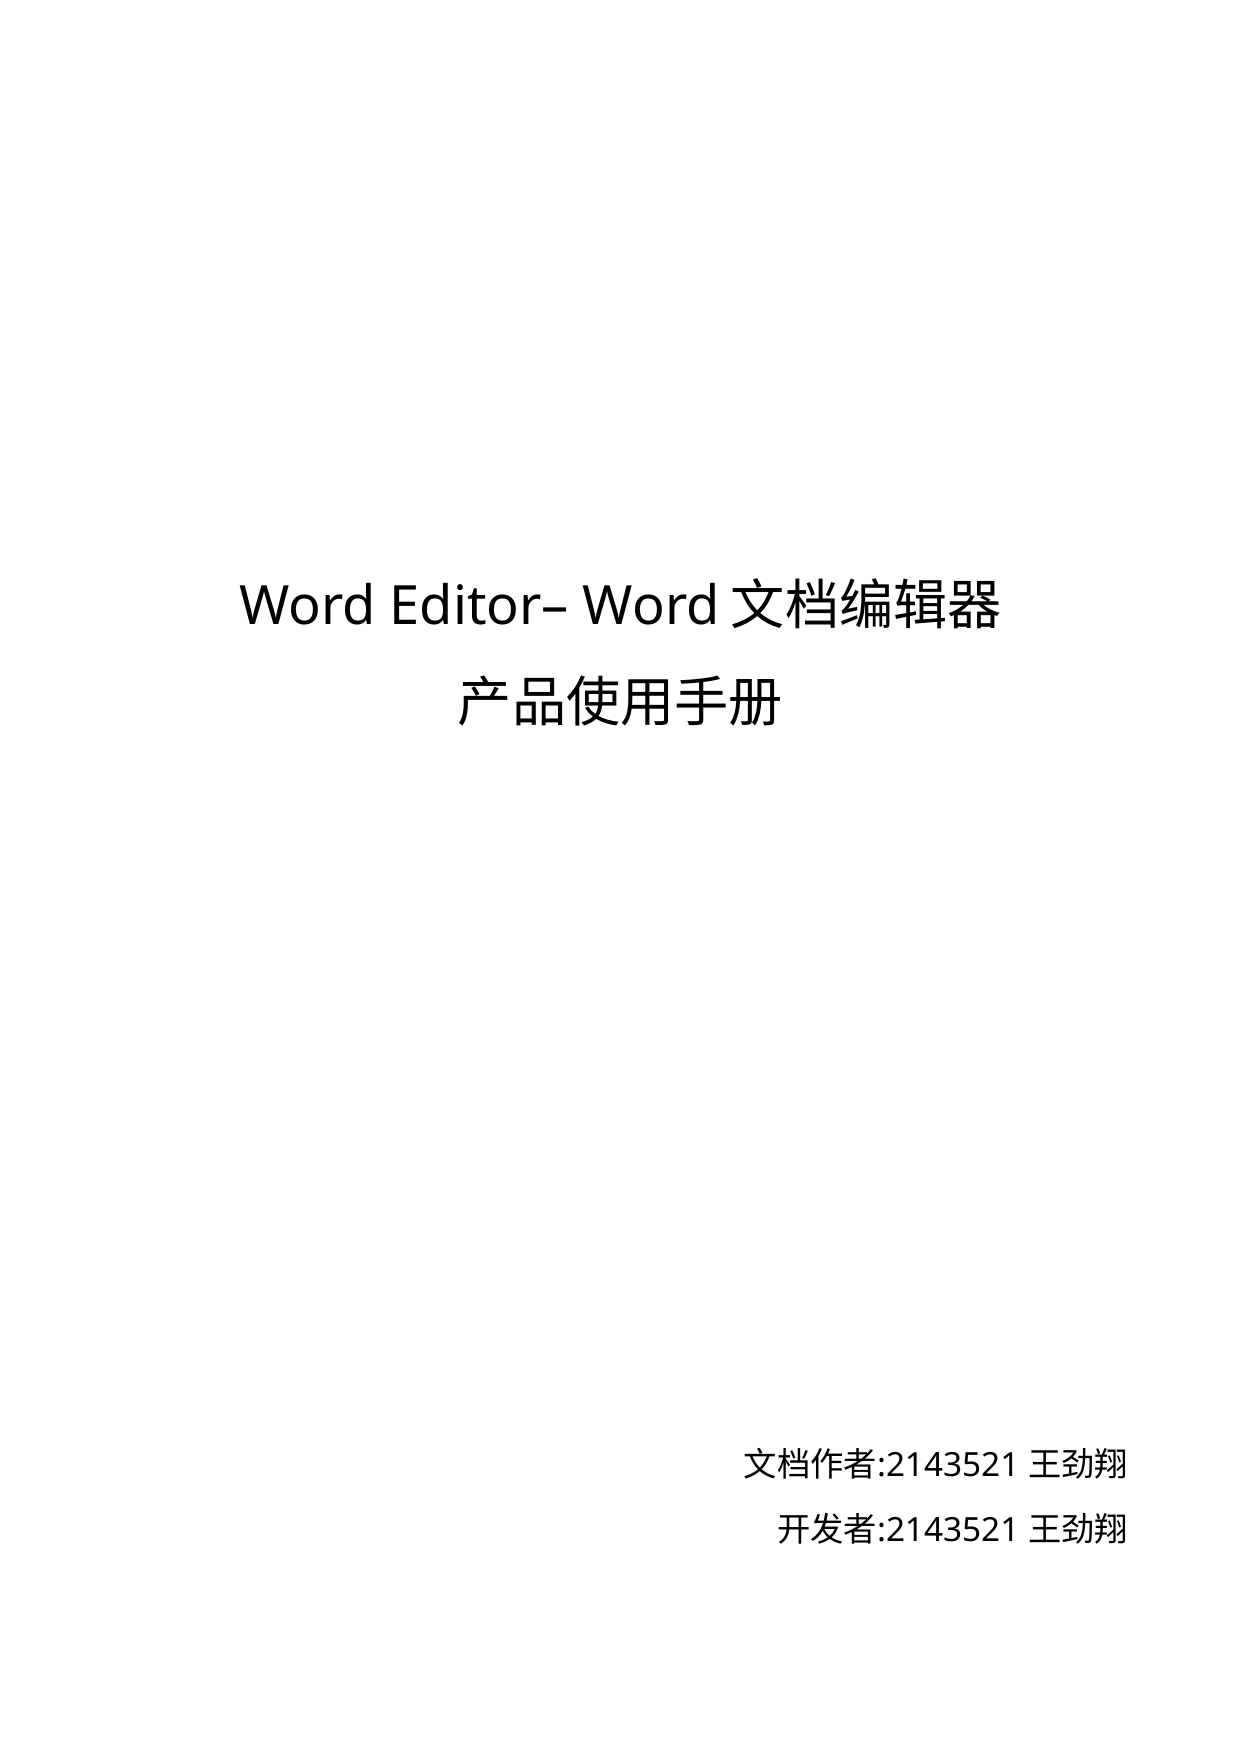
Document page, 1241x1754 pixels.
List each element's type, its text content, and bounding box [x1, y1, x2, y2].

text Word Editor– Word文档编辑器 [112, 552, 1128, 649]
text 开发者:2143521 王劲翔 [112, 1494, 1128, 1559]
text 文档作者:2143521 王劲翔 [112, 1429, 1128, 1494]
text 产品使用手册 [112, 649, 1128, 747]
